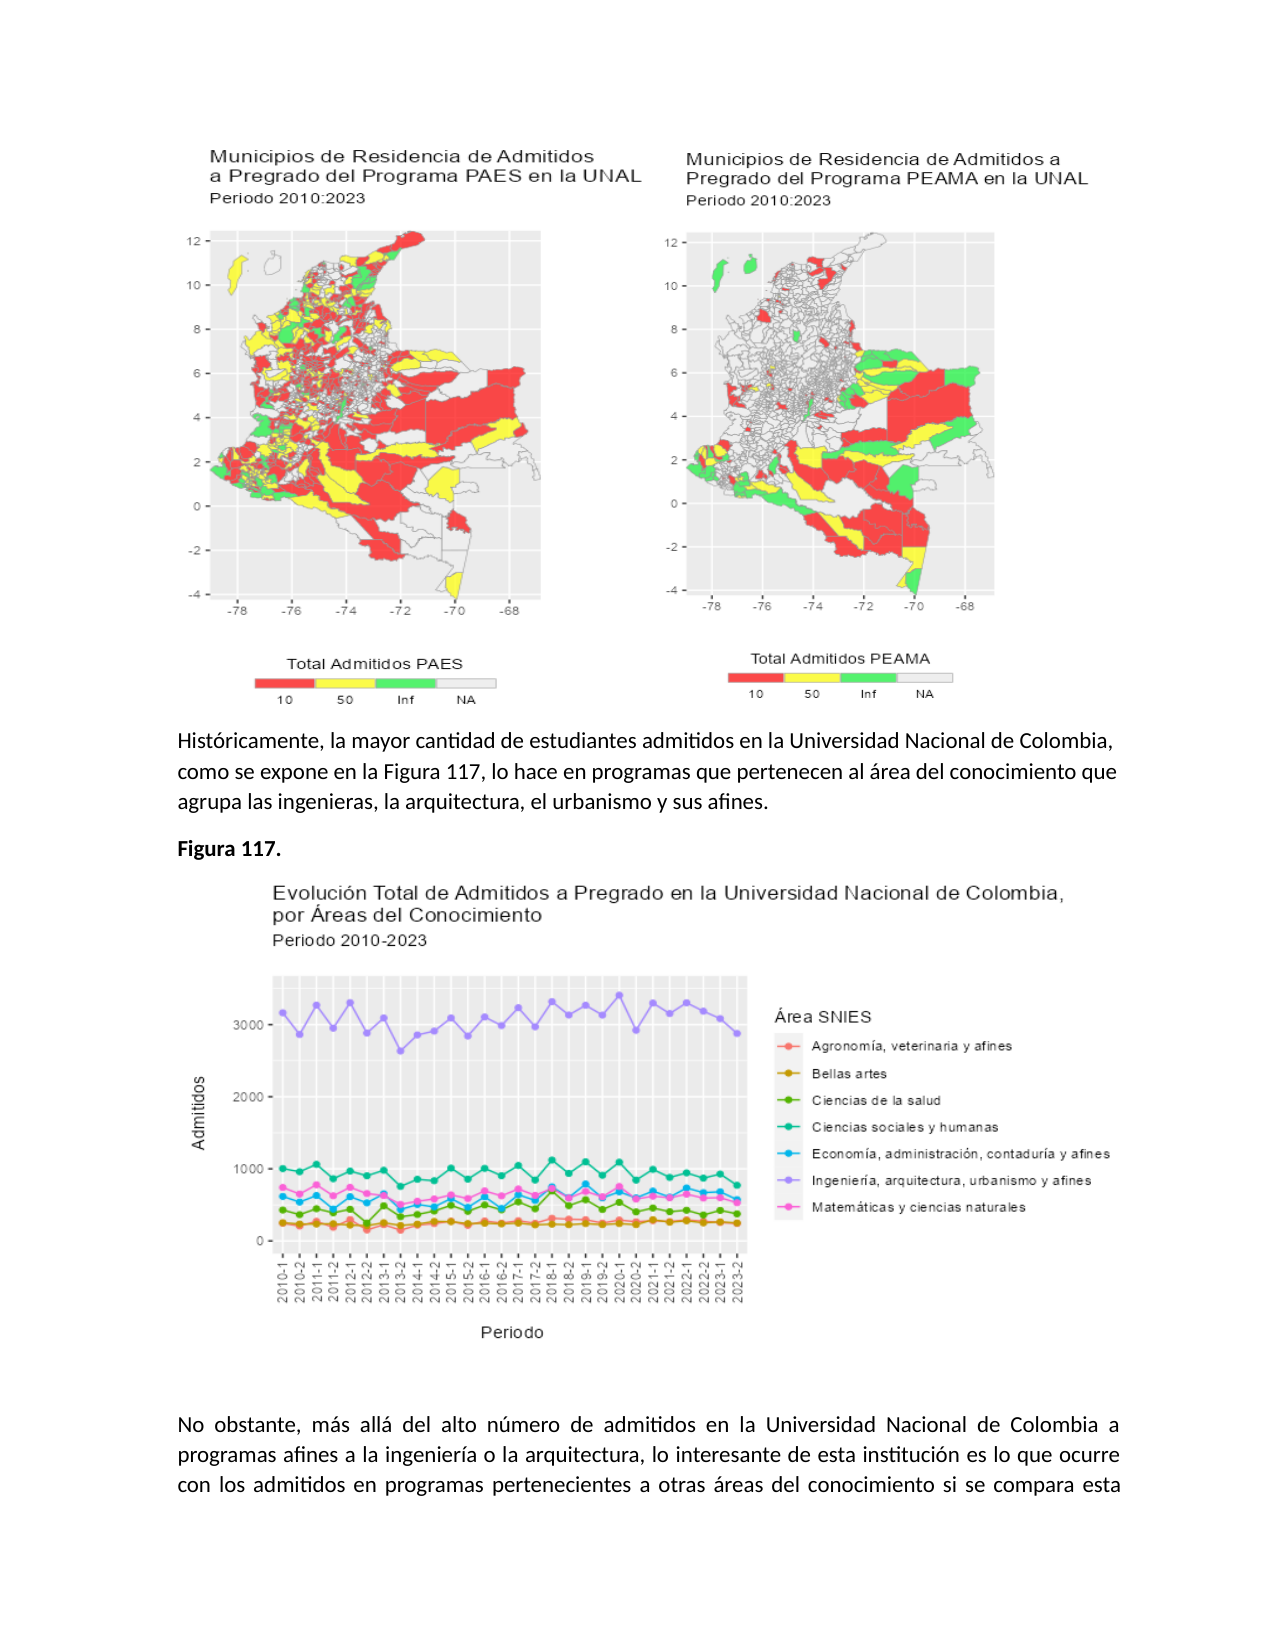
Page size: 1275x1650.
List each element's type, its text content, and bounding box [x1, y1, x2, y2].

picture [177, 147, 1107, 708]
picture [177, 880, 1122, 1344]
text Históricamente, la mayor cantidad de estudiantes admitidos en la Universidad Nacional de Colombia, como se expone en la Figura 117, lo hace en programas que pertenecen al área del conocimiento que agrupa las ingenieras, la arquitectura, el urbanismo y sus afines. [177, 727, 1122, 815]
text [177, 1410, 1122, 1498]
text Figura 117. [177, 834, 1122, 862]
